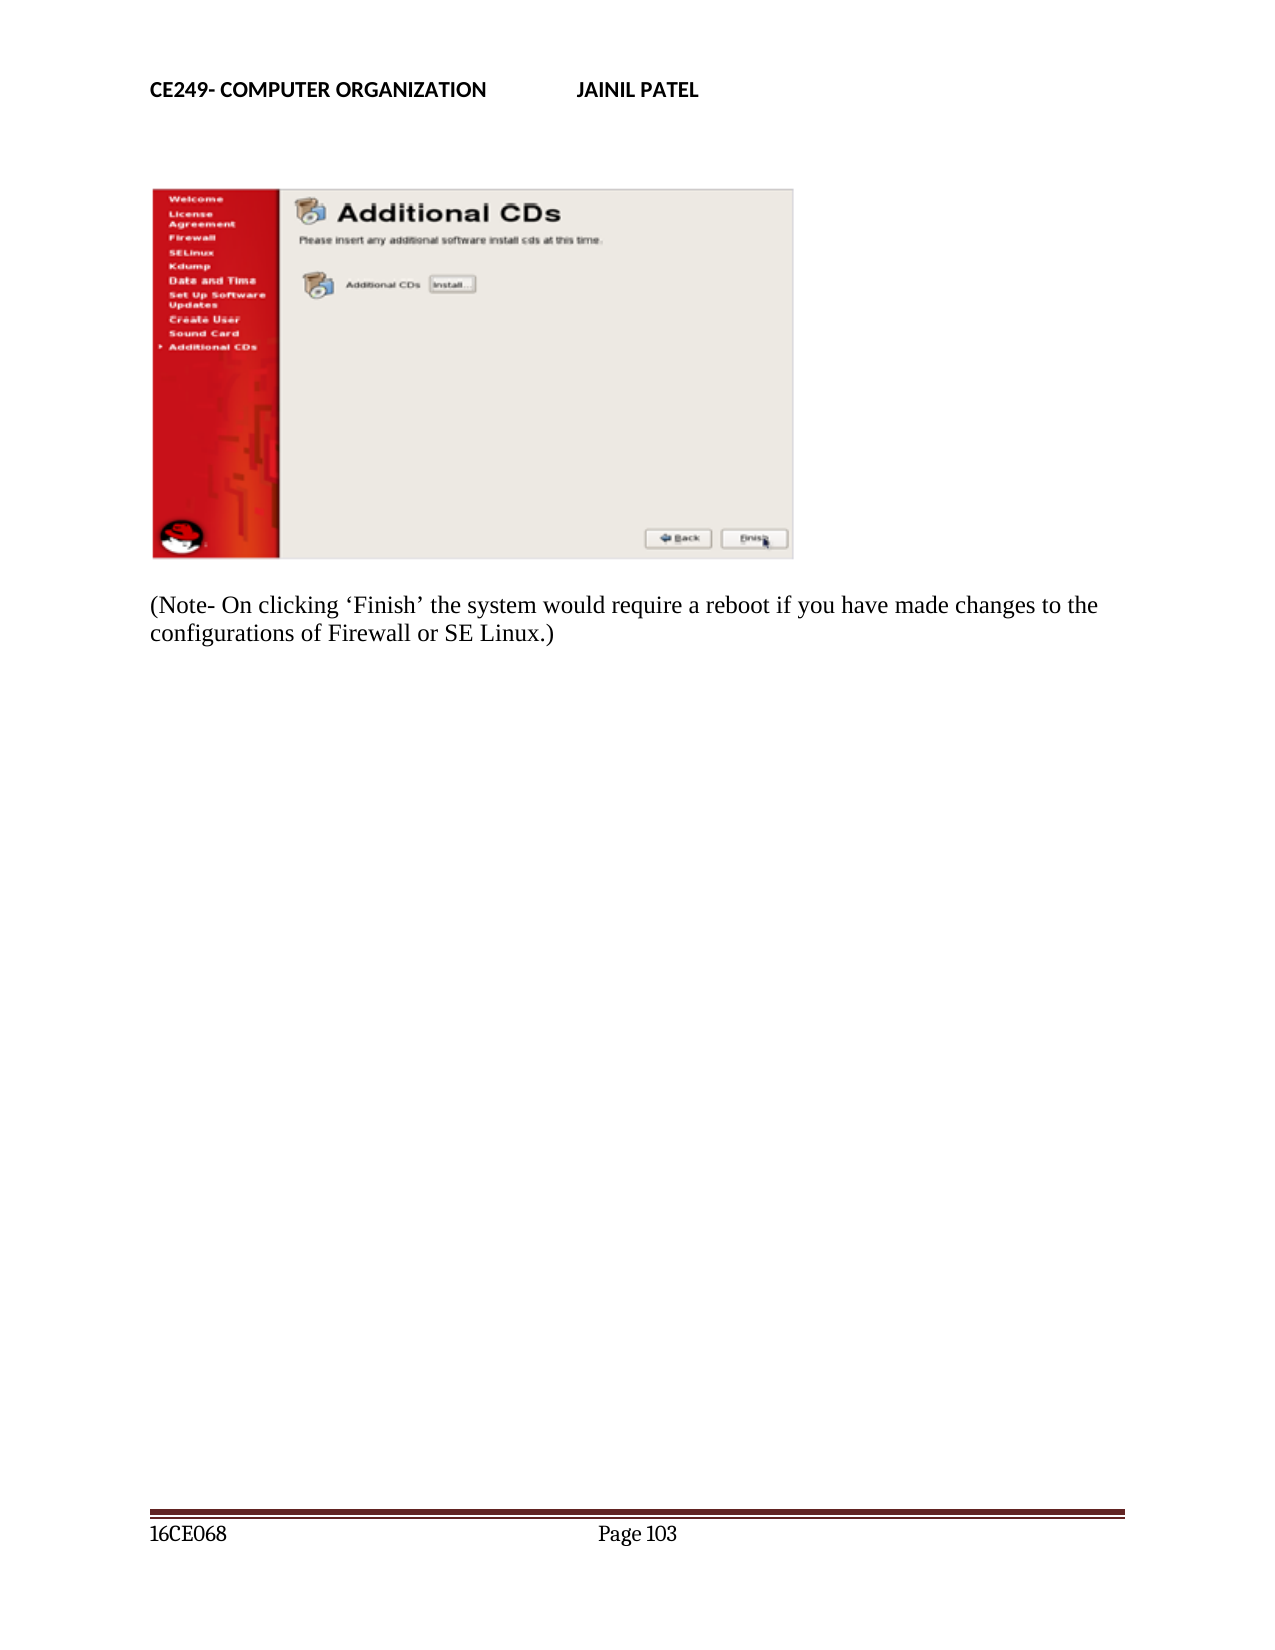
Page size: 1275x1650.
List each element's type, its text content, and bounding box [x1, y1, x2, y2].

picture [150, 187, 797, 561]
text (Note- On clicking ‘Finish’ the system would require a reboot if you have made changes to the configurations of Firewall or SE Linux.) [150, 590, 1125, 647]
